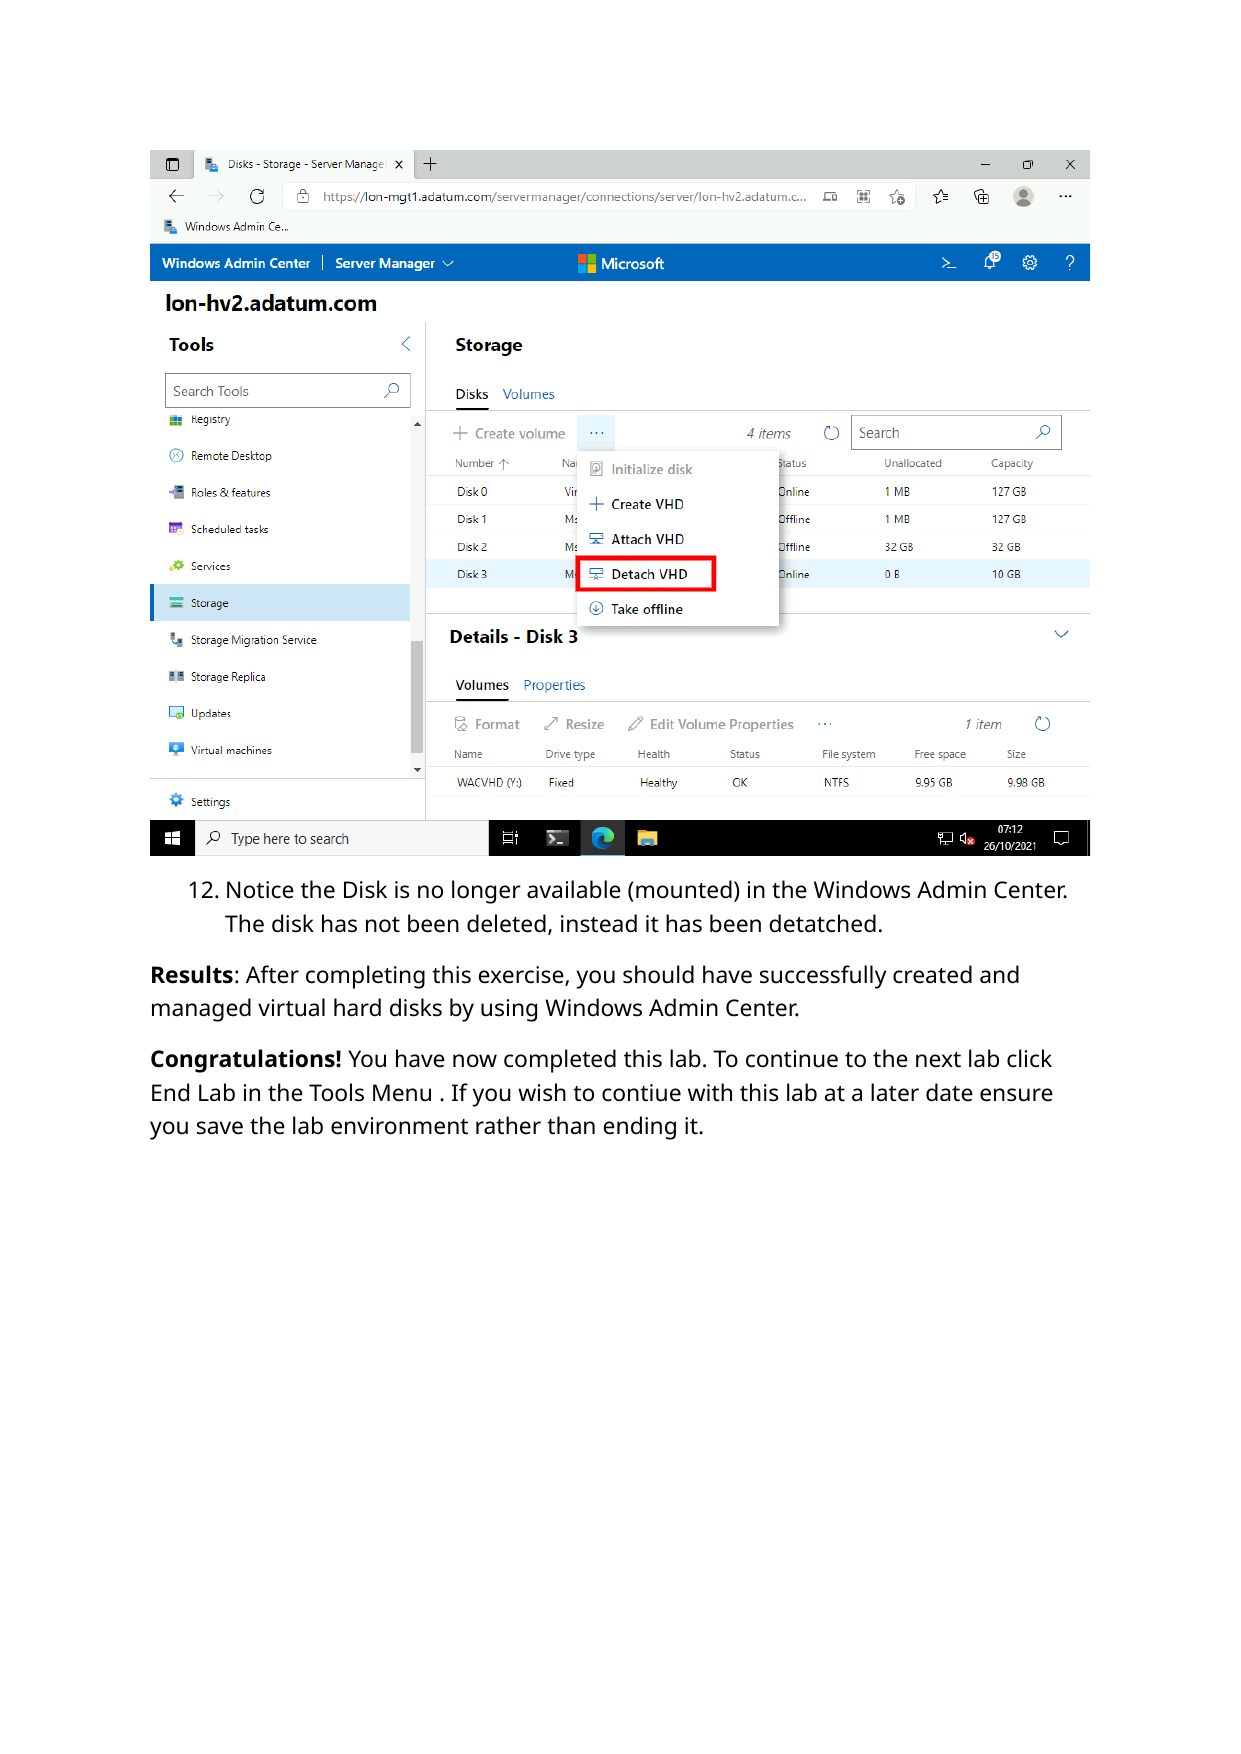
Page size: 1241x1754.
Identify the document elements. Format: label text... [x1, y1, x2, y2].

text Results: After completing this exercise, you should have successfully created and managed virtual hard disks by using Windows Admin Center. [150, 958, 1090, 1023]
picture [150, 150, 1091, 856]
text Congratulations! You have now completed this lab. To continue to the next lab click End Lab in the Tools Menu . If you wish to contiue with this lab at a later date ensure you save the lab environment rather than ending it. [150, 1043, 1090, 1141]
list Notice the Disk is no longer available (mounted) in the Windows Admin Center. The disk has not been deleted, instead it has been detatched. [187, 874, 1090, 939]
